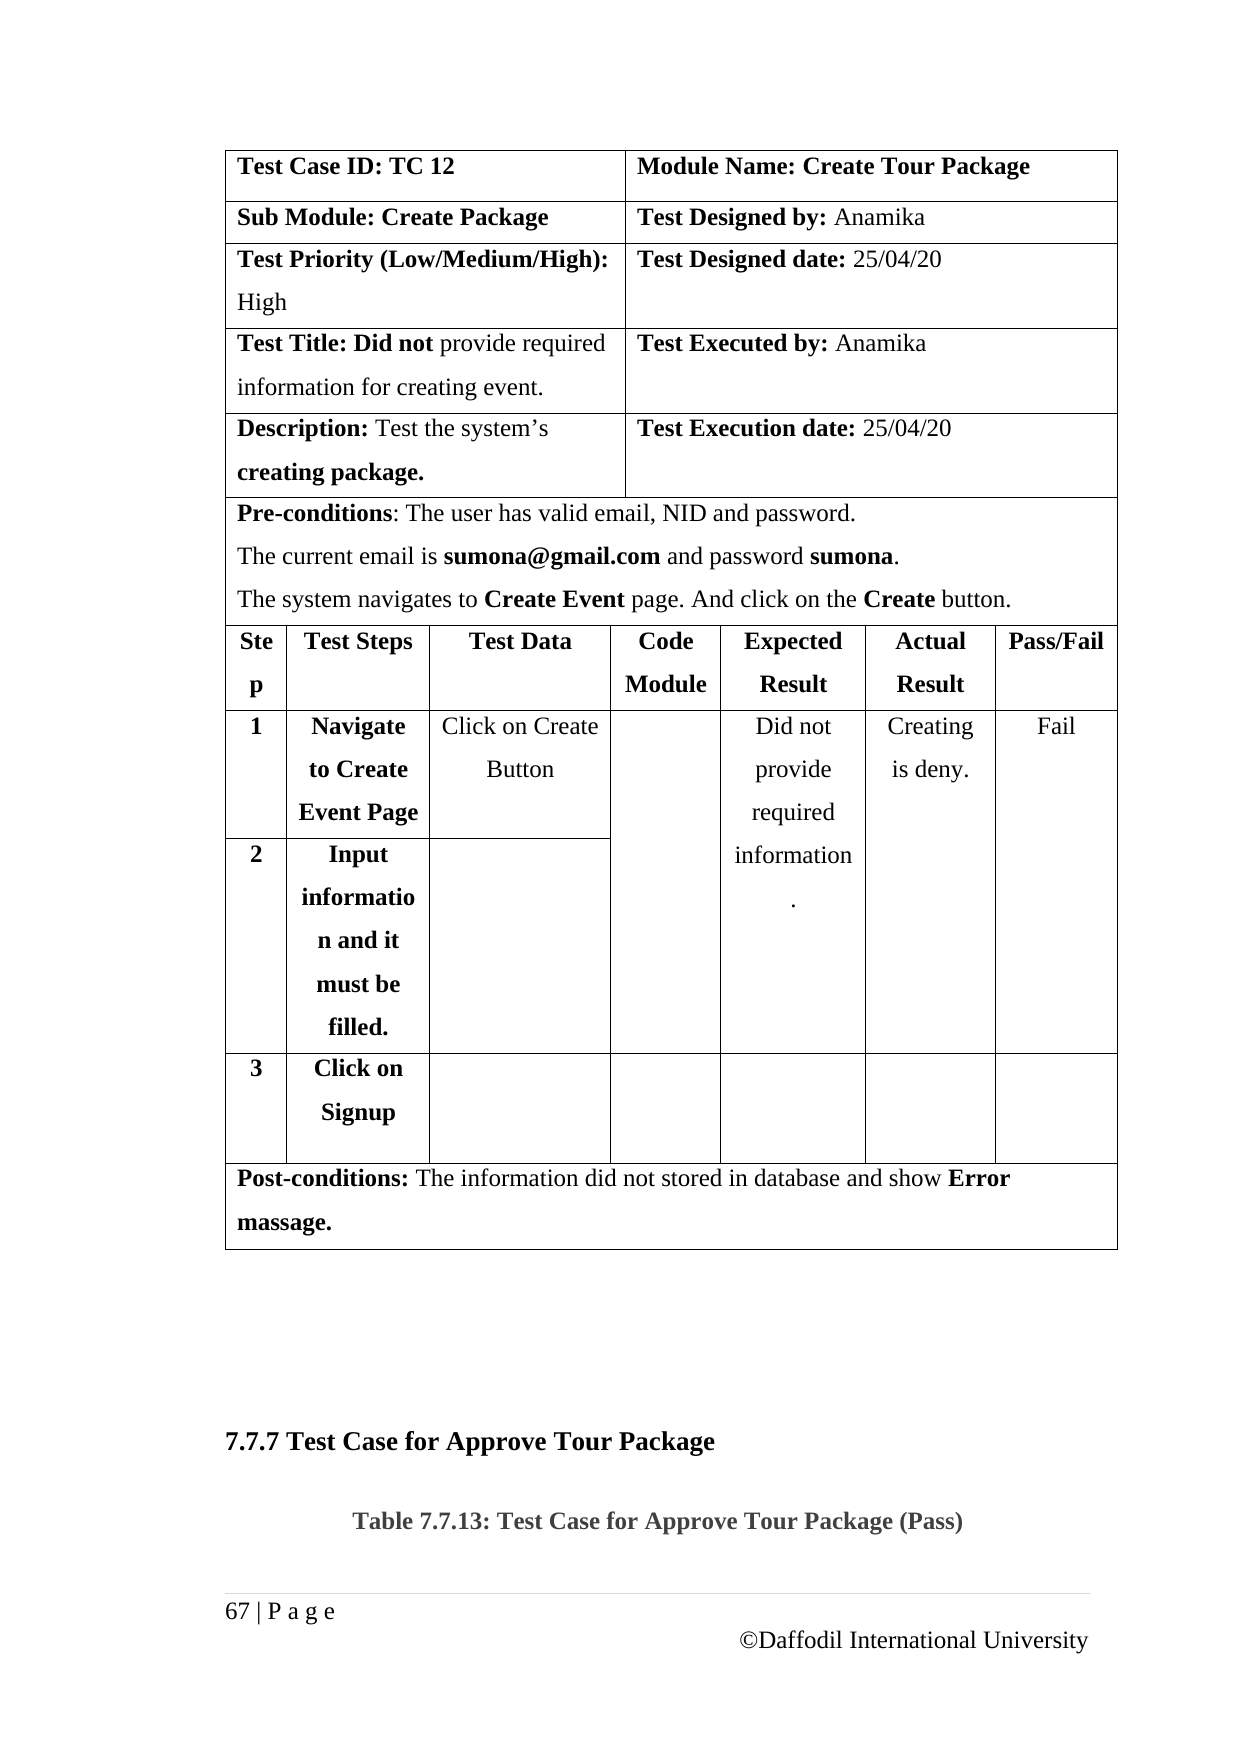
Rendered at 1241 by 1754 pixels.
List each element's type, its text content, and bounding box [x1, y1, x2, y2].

table_cell Input information and it must be filled. [287, 839, 429, 1052]
text Table 7.7.13: Test Case for Approve Tour Package (Pass) [225, 1506, 1090, 1535]
table_cell Click on Create Button [430, 711, 610, 838]
table_cell [430, 1054, 610, 1162]
subtitle 7.7.7 Test Case for Approve Tour Package [225, 1425, 1090, 1456]
table_cell Test Data [430, 626, 610, 710]
table_cell Test Priority (Low/Medium/High): High [226, 244, 625, 327]
table_cell Test Title: Did not provide required information for creating event. [226, 329, 625, 412]
table_cell Test Execution date: 25/04/20 [626, 414, 1117, 497]
table_cell 3 [226, 1054, 286, 1162]
table_cell Expected Result [721, 626, 865, 710]
table_header Module Name: Create Tour Package [626, 151, 1117, 201]
table_cell Test Executed by: Anamika [626, 329, 1117, 412]
table_cell Did not provide required information. [721, 711, 865, 1052]
table_cell 1 [226, 711, 286, 838]
table_cell [866, 1054, 995, 1162]
table_cell Actual Result [866, 626, 995, 710]
table_cell Test Steps [287, 626, 429, 710]
table_cell [611, 711, 720, 1052]
table_cell [721, 1054, 865, 1162]
table_cell [430, 839, 610, 1052]
table_cell Test Designed date: 25/04/20 [626, 244, 1117, 327]
table_cell [996, 1054, 1117, 1162]
table_cell Pass/Fail [996, 626, 1117, 710]
table_cell Creating is deny. [866, 711, 995, 1052]
table_cell 2 [226, 839, 286, 1052]
table_cell [611, 1054, 720, 1162]
table_cell Step [226, 626, 286, 710]
table_cell Navigate to Create Event Page [287, 711, 429, 838]
table_cell Fail [996, 711, 1117, 1052]
table_cell Code Module [611, 626, 720, 710]
table_cell Click on Signup [287, 1054, 429, 1162]
table_header Test Case ID: TC 12 [226, 151, 625, 201]
table_cell Test Designed by: Anamika [626, 202, 1117, 243]
table_cell Pre-conditions: The user has valid email, NID and password. The current email is sumona@gmail.com and password sumona. The system navigates to Create Event page. And click on the Create button. [226, 498, 1117, 625]
table_cell Sub Module: Create Package [226, 202, 625, 243]
table_cell Description: Test the system’s creating package. [226, 414, 625, 497]
table_cell Post-conditions: The information did not stored in database and show Error massage. [226, 1164, 1117, 1249]
